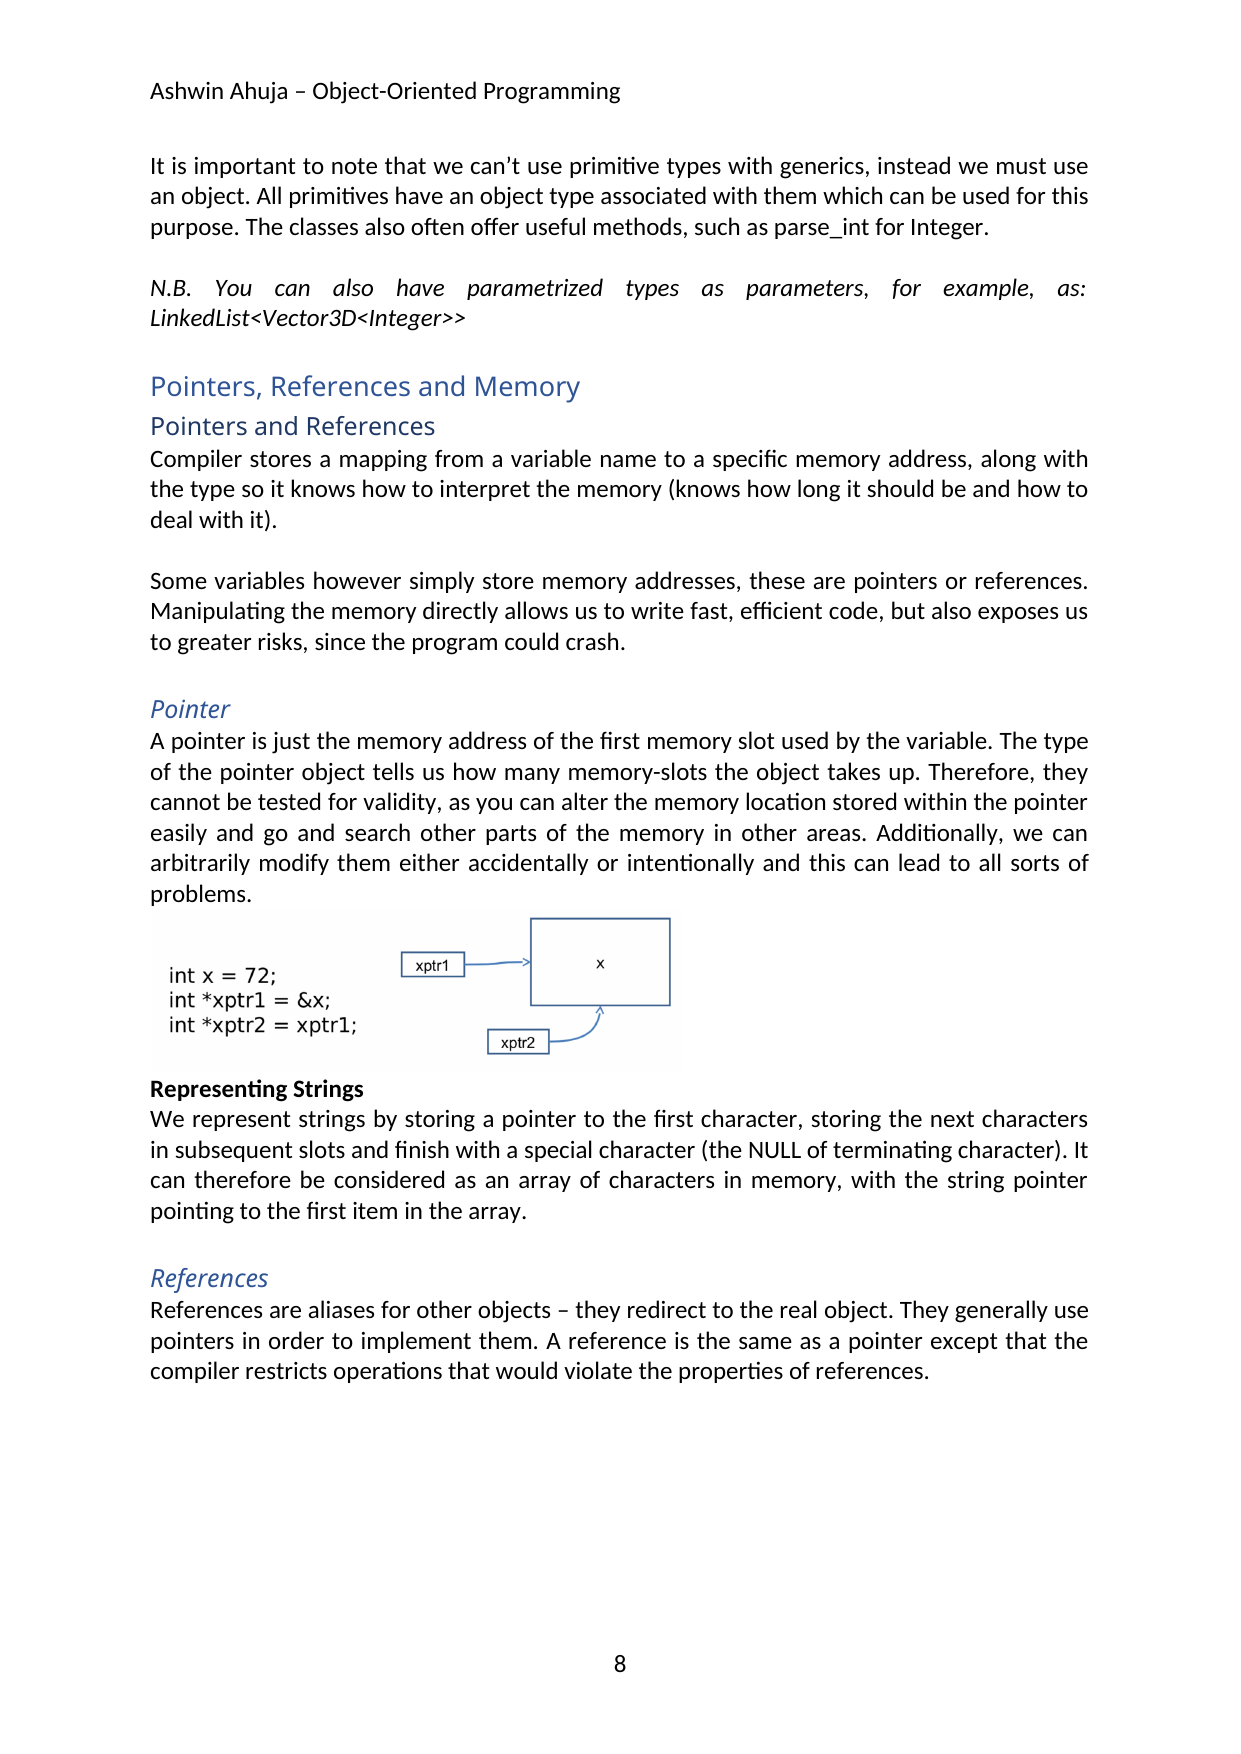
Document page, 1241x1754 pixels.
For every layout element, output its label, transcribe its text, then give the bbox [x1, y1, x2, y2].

subtitle References [150, 1260, 1090, 1294]
subtitle Pointer [150, 691, 1090, 725]
text N.B. You can also have parametrized types as parameters, for example, as: LinkedList<Vector3D<Integer>> [150, 272, 1090, 333]
text References are aliases for other objects – they redirect to the real object. They generally use pointers in order to implement them. A reference is the same as a pointer except that the compiler restricts operations that would violate the properties of references. [150, 1294, 1090, 1386]
text Compiler stores a mapping from a variable name to a specific memory address, along with the type so it knows how to interpret the memory (knows how long it should be and how to deal with it). [150, 443, 1090, 534]
text We represent strings by storing a pointer to the first character, storing the next characters in subsequent slots and finish with a special character (the NULL of terminating character). It can therefore be considered as an array of characters in memory, with the string pointer pointing to the first item in the array. [150, 1104, 1090, 1226]
text A pointer is just the memory address of the first memory slot used by the variable. The type of the pointer object tells us how many memory-slots the object takes up. Therefore, they cannot be tested for validity, as you can alter the memory location stored within the pointer easily and go and search other parts of the memory in other areas. Additionally, we can arbitrarily modify them either accidentally or intentionally and this can lead to all sorts of problems. [150, 725, 1090, 908]
subtitle Pointers, References and Memory [150, 368, 1090, 405]
text Representing Strings [150, 1073, 1090, 1104]
text It is important to note that we can’t use primitive types with generics, instead we must use an object. All primitives have an object type associated with them which can be used for this purpose. The classes also often offer useful methods, such as parse_int for Integer. [150, 150, 1090, 242]
subtitle Pointers and References [150, 409, 1090, 443]
text Some variables however simply store memory addresses, these are pointers or references. Manipulating the memory directly allows us to write fast, efficient code, but also exposes us to greater risks, since the program could crash. [150, 565, 1090, 657]
picture [150, 908, 684, 1074]
